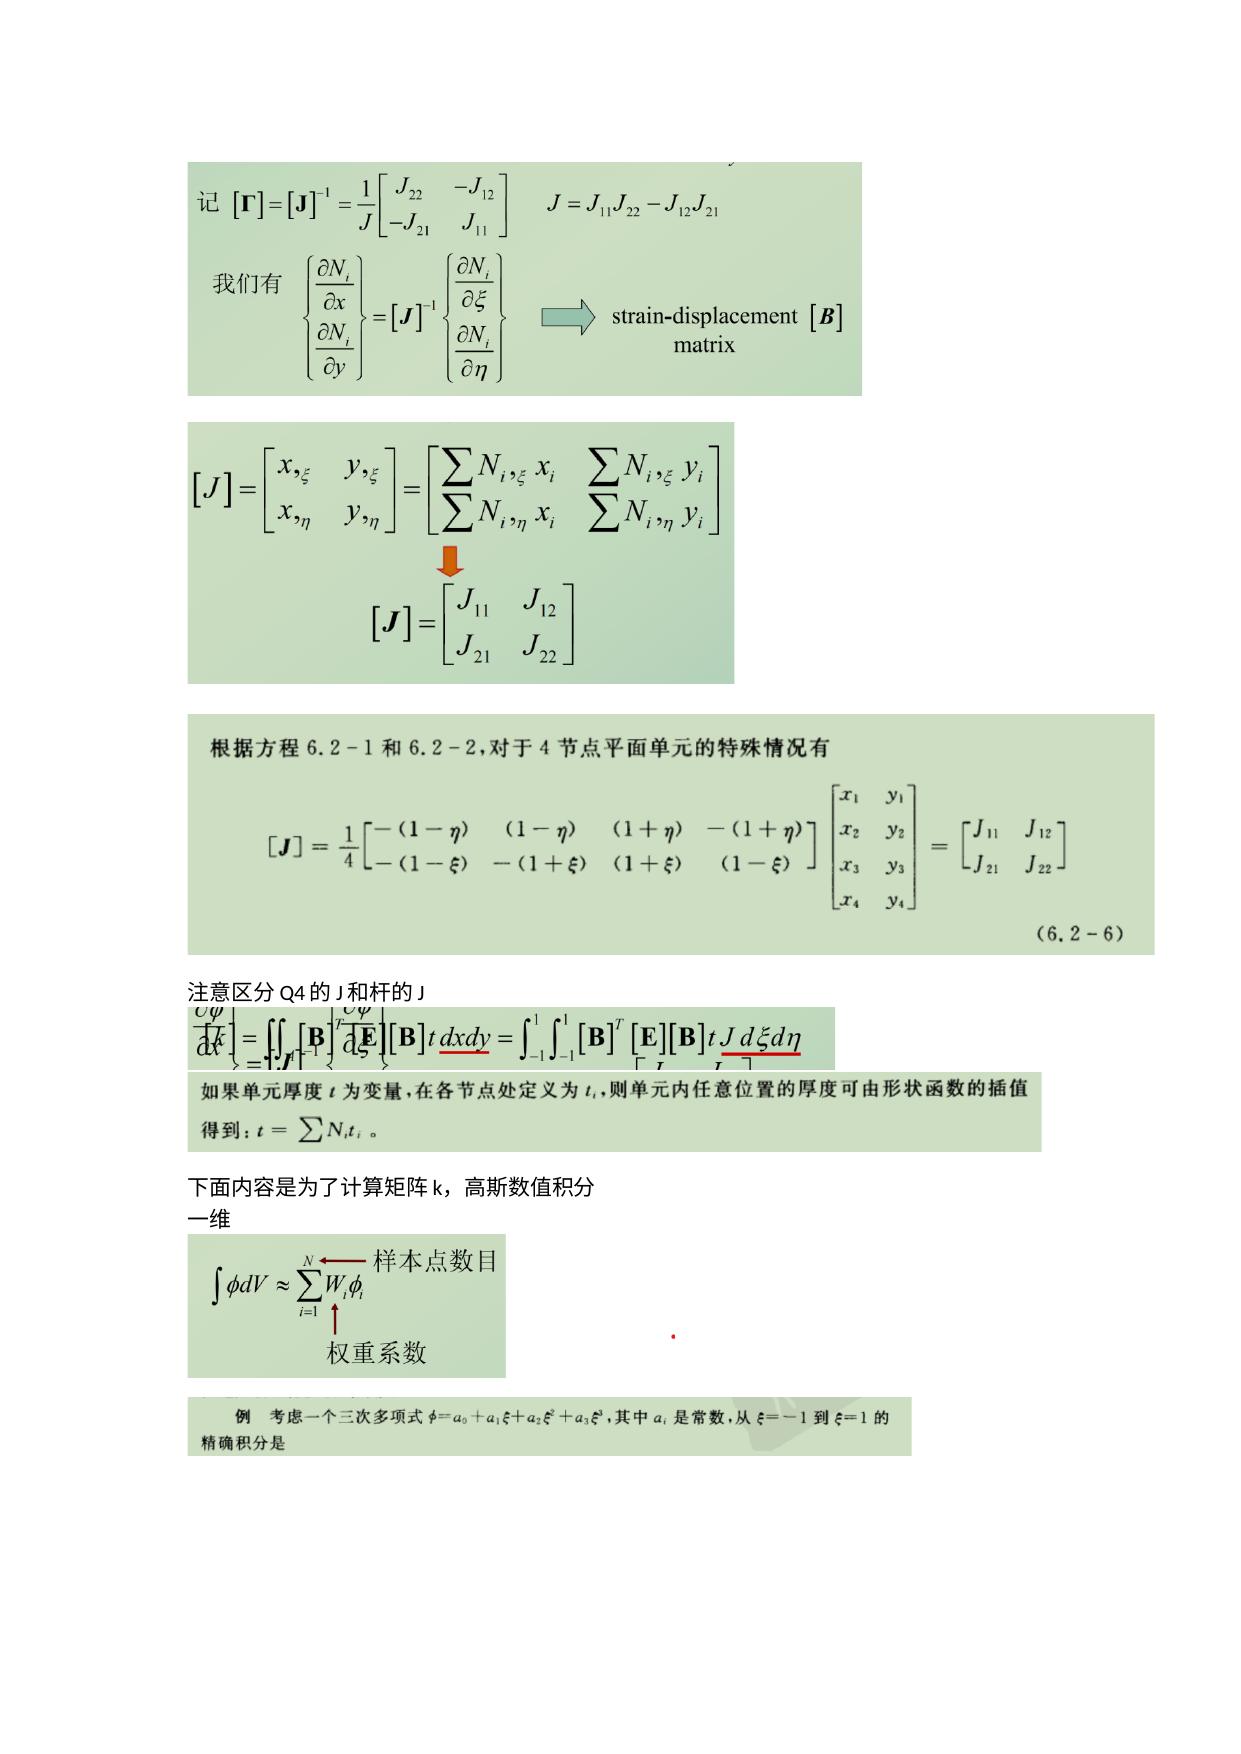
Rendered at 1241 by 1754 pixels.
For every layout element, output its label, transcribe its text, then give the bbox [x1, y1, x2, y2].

picture [187, 162, 863, 396]
text 一维 [187, 1202, 1053, 1234]
picture [187, 1007, 836, 1070]
text 下面内容是为了计算矩阵k，高斯数值积分 [187, 1169, 1053, 1202]
text 注意区分Q4的J和杆的J [187, 974, 1053, 1007]
picture [187, 422, 735, 684]
picture [187, 714, 1155, 955]
picture [187, 1072, 1042, 1152]
picture [187, 1397, 912, 1456]
picture [187, 1234, 675, 1378]
